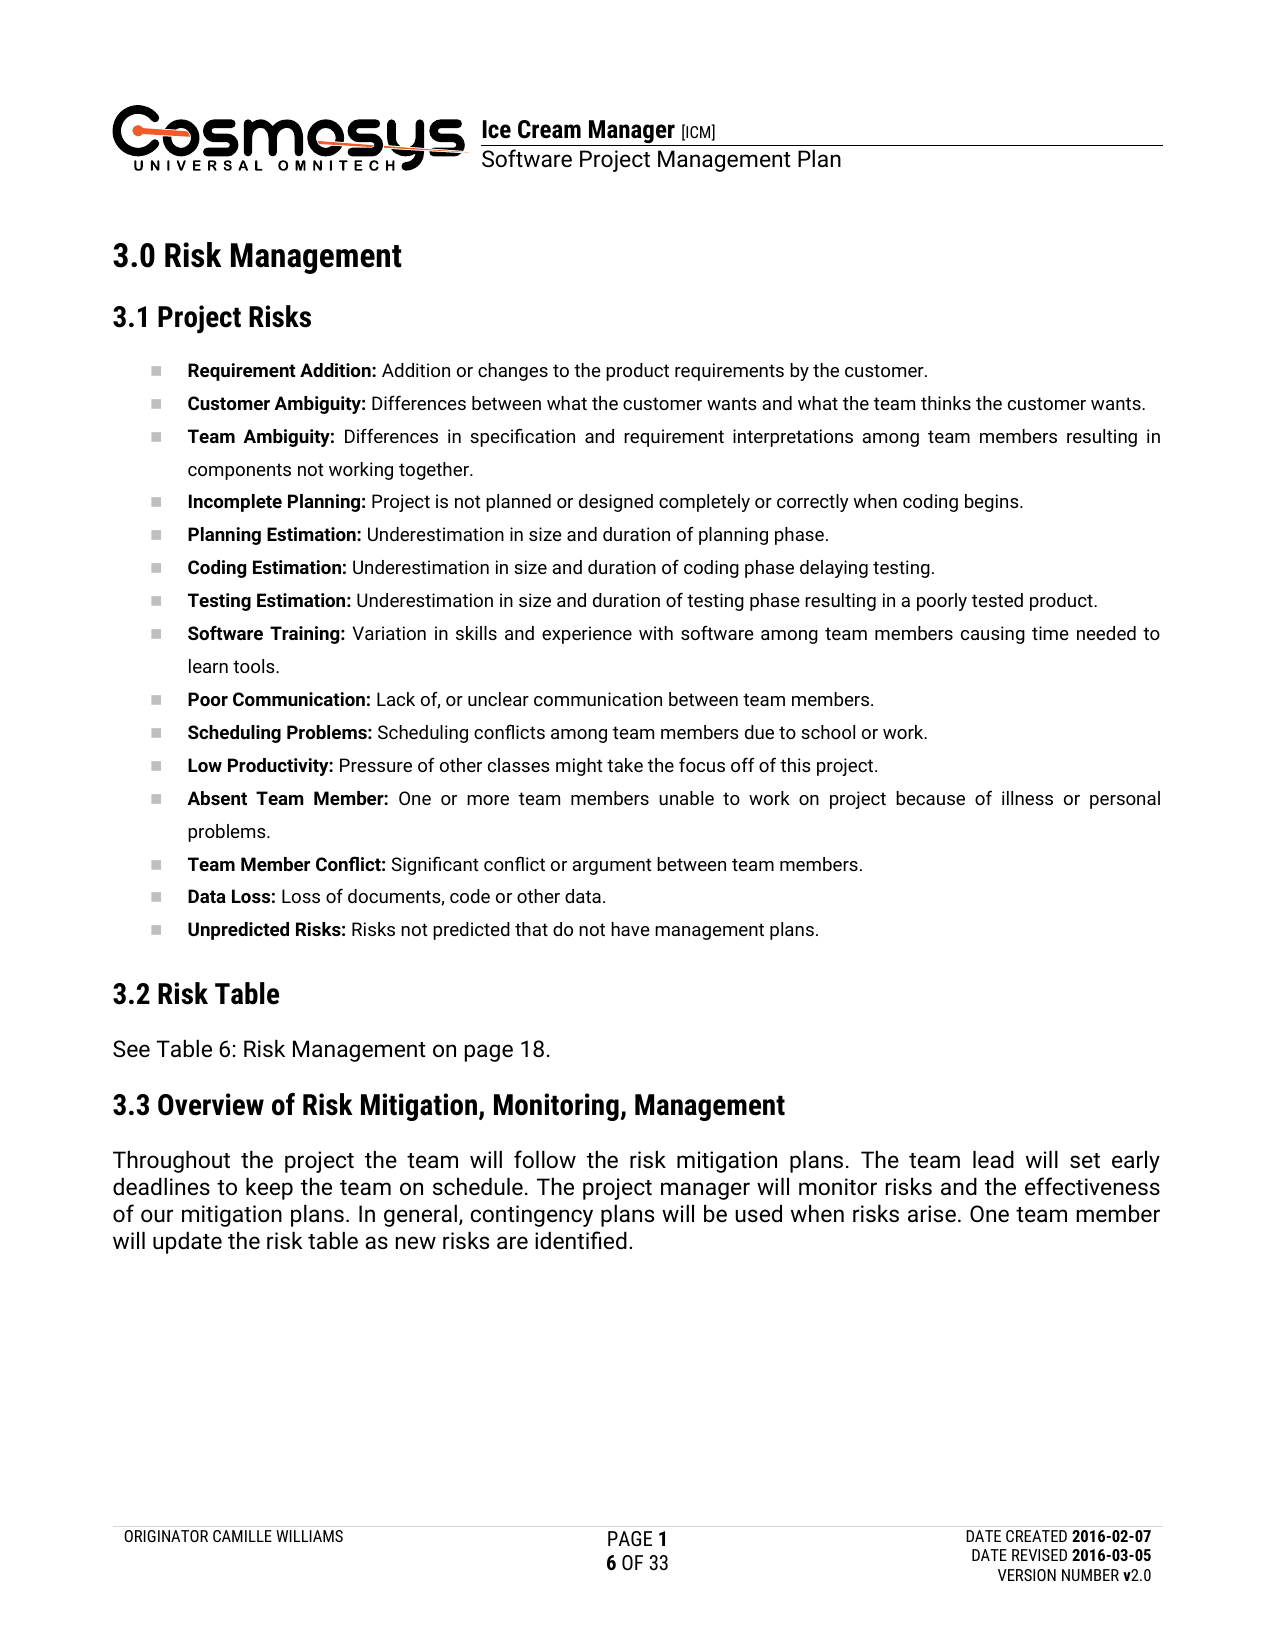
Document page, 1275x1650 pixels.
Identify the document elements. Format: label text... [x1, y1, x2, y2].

list Customer Ambiguity: Differences between what the customer wants and what the team thinks the customer wants. [150, 393, 1162, 415]
list Scheduling Problems: Scheduling conflicts among team members due to school or work. [150, 722, 1162, 744]
subtitle 3.1 Project Risks [112, 301, 1162, 335]
list Unpredicted Risks: Risks not predicted that do not have management plans. [150, 919, 1162, 941]
list Absent Team Member: One or more team members unable to work on project because of illness or personal problems. [150, 788, 1162, 843]
text See Table 6: Risk Management on page 12. [112, 1036, 1162, 1063]
subtitle 3.3 Overview of Risk Mitigation, Monitoring, Management [112, 1088, 1162, 1122]
list Data Loss: Loss of documents, code or other data. [150, 886, 1162, 908]
list Low Productivity: Pressure of other classes might take the focus off of this project. [150, 755, 1162, 777]
list Coding Estimation: Underestimation in size and duration of coding phase delaying testing. [150, 557, 1162, 579]
list Team Ambiguity: Differences in specification and requirement interpretations among team members resulting in components not working together. [150, 426, 1162, 481]
list Planning Estimation: Underestimation in size and duration of planning phase. [150, 524, 1162, 546]
list Requirement Addition: Addition or changes to the product requirements by the customer. [150, 360, 1162, 382]
list Team Member Conflict: Significant conflict or argument between team members. [150, 853, 1162, 876]
list Incomplete Planning: Project is not planned or designed completely or correctly when coding begins. [150, 491, 1162, 513]
subtitle 3.2 Risk Table [112, 977, 1162, 1011]
text Throughout the project the team will follow the risk mitigation plans. The team lead will set early deadlines to keep the team on schedule. The project manager will monitor risks and the effectiveness of our mitigation plans. In general, contingency plans will be used when risks arise. One team member will update the risk table as new risks are identified. [112, 1147, 1162, 1255]
list Poor Communication: Lack of, or unclear communication between team members. [150, 689, 1162, 711]
subtitle 3.0 Risk Management [112, 237, 1162, 276]
list Testing Estimation: Underestimation in size and duration of testing phase resulting in a poorly tested product. [150, 590, 1162, 612]
list Software Training: Variation in skills and experience with software among team members causing time needed to learn tools. [150, 623, 1162, 678]
